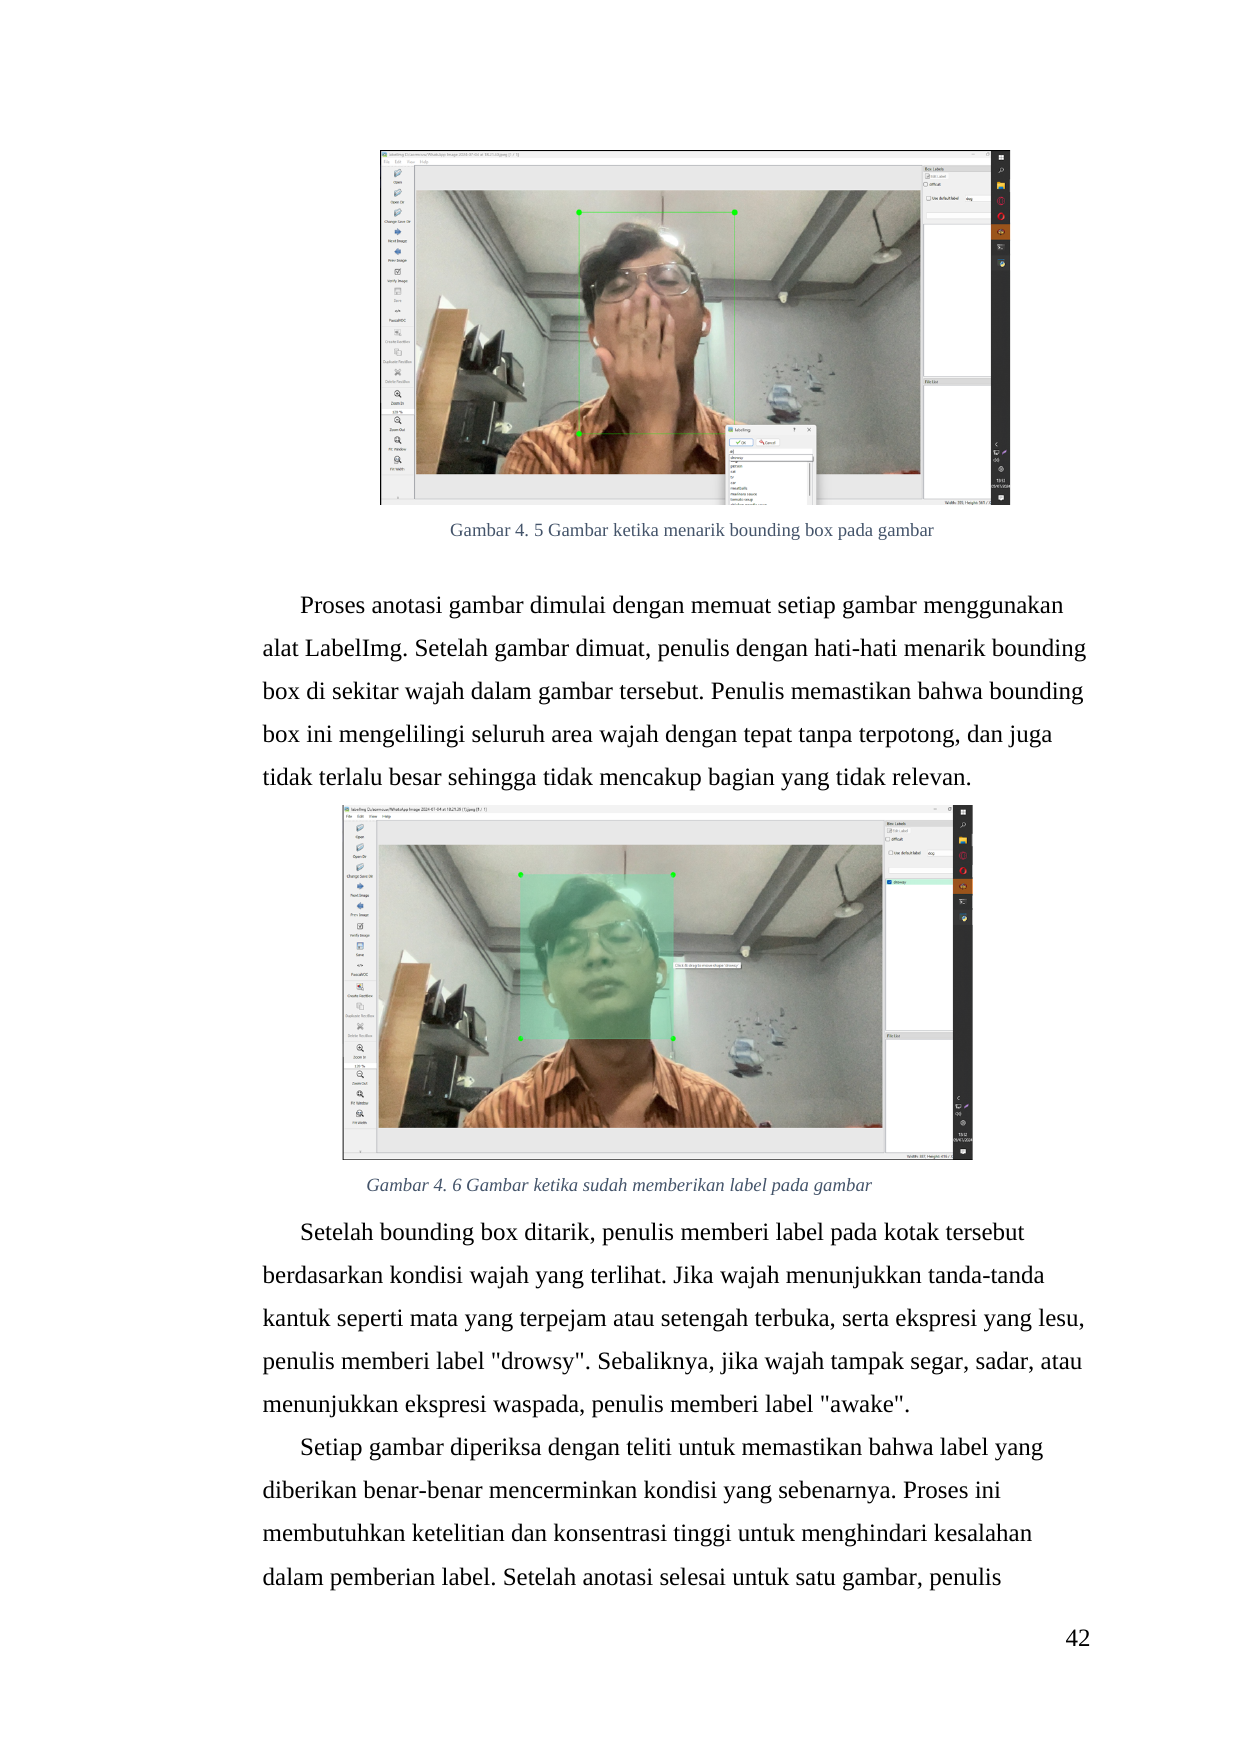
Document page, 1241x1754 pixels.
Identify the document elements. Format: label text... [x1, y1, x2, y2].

list Setelah bounding box ditarik, penulis memberi label pada kotak tersebut berdasarkan kondisi wajah yang terlihat. Jika wajah menunjukkan tanda-tanda kantuk seperti mata yang terpejam atau setengah terbuka, serta ekspresi yang lesu, penulis memberi label "drowsy". Sebaliknya, jika wajah tampak segar, sadar, atau menunjukkan ekspresi waspada, penulis memberi label "awake". [262, 1217, 1090, 1418]
picture [380, 150, 1011, 505]
picture [342, 805, 973, 1160]
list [262, 1432, 1090, 1590]
text Gambar 4. 5 Gambar ketika menarik bounding box pada gambar [375, 519, 1090, 540]
text Gambar 4. 6 Gambar ketika sudah memberikan label pada gambar [150, 1174, 1090, 1196]
list Proses anotasi gambar dimulai dengan memuat setiap gambar menggunakan alat LabelImg. Setelah gambar dimuat, penulis dengan hati-hati menarik bounding box di sekitar wajah dalam gambar tersebut. Penulis memastikan bahwa bounding box ini mengelilingi seluruh area wajah dengan tepat tanpa terpotong, dan juga tidak terlalu besar sehingga tidak mencakup bagian yang tidak relevan. [262, 590, 1090, 791]
